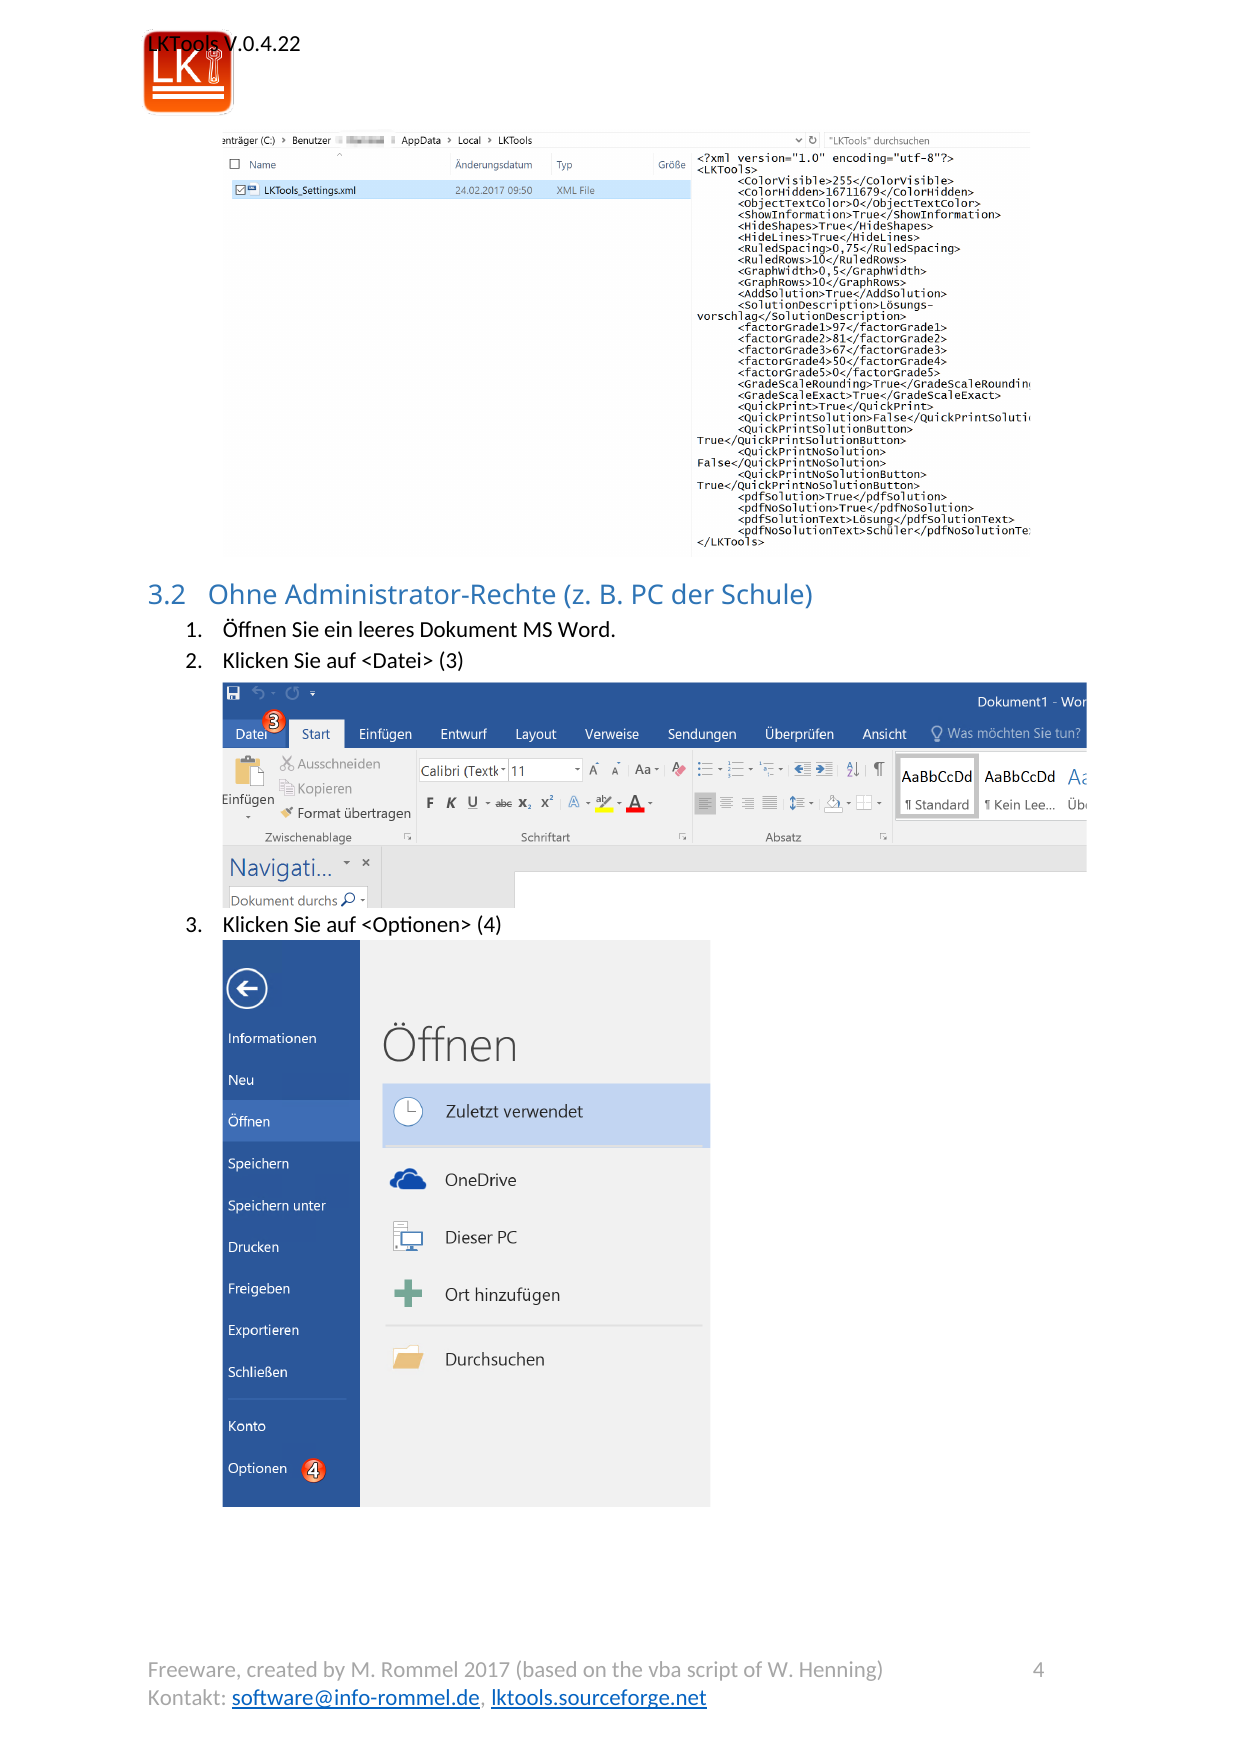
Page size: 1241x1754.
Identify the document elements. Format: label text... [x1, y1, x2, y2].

picture [222, 940, 711, 1507]
list Öffnen Sie ein leeres Dokument MS Word. [185, 616, 1093, 643]
picture [133, 24, 236, 117]
subtitle Ohne Administrator-Rechte (z. B. PC der Schule) [148, 576, 1093, 613]
picture [222, 676, 1087, 908]
picture [222, 129, 1031, 557]
